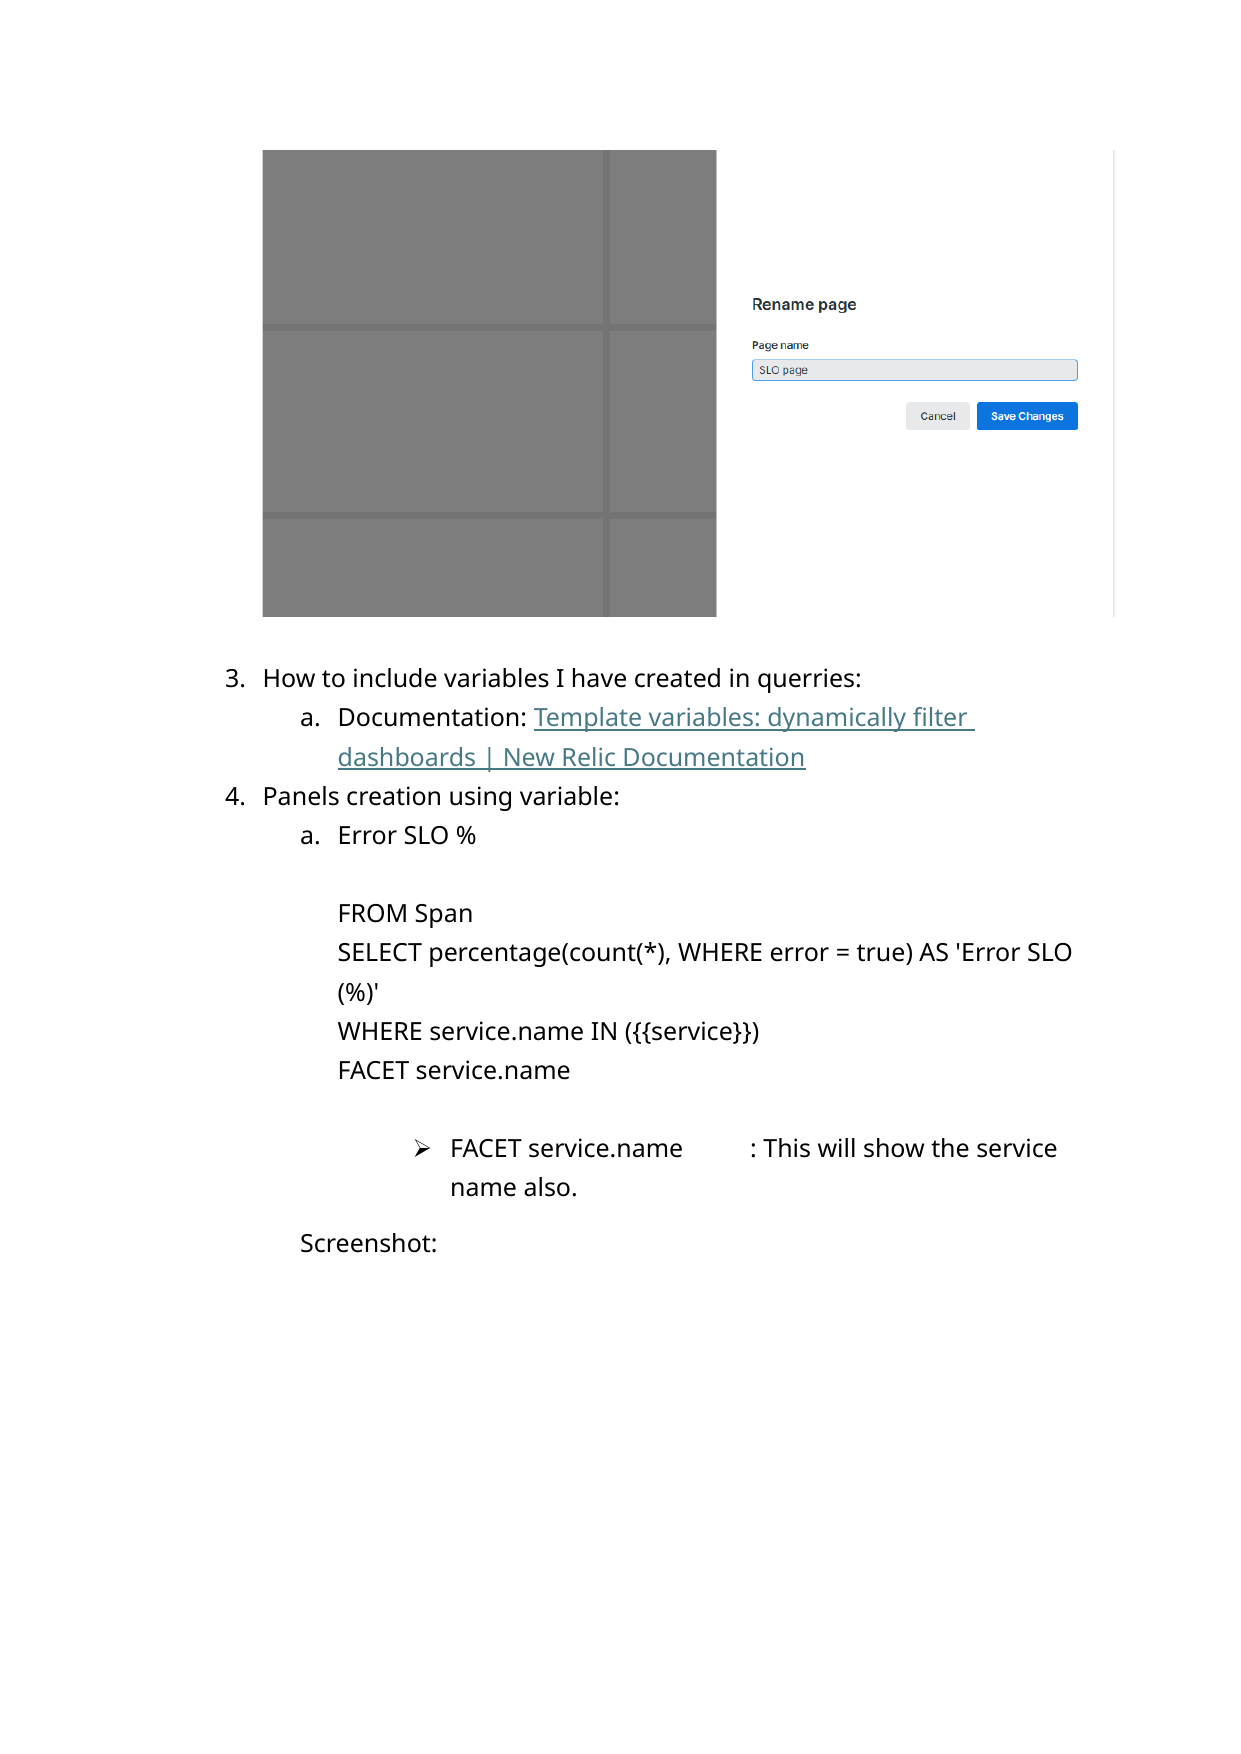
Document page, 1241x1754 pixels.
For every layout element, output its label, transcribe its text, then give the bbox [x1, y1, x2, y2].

picture [262, 150, 1117, 617]
list FACET service.name : This will show the service name also. [412, 1131, 1090, 1204]
list Error SLO % FROM Span [300, 817, 1090, 930]
list How to include variables I have created in querries: [225, 661, 1090, 695]
list SELECT percentage(count(*), WHERE error = true) AS 'Error SLO (%)' [337, 935, 1090, 1008]
list Documentation: Template variables: dynamically filter dashboards | New Relic Documentation [300, 700, 1090, 773]
text Screenshot: [300, 1226, 1090, 1260]
list Panels creation using variable: [225, 778, 1090, 812]
list WHERE service.name IN ({{service}}) FACET service.name [337, 1013, 1090, 1087]
